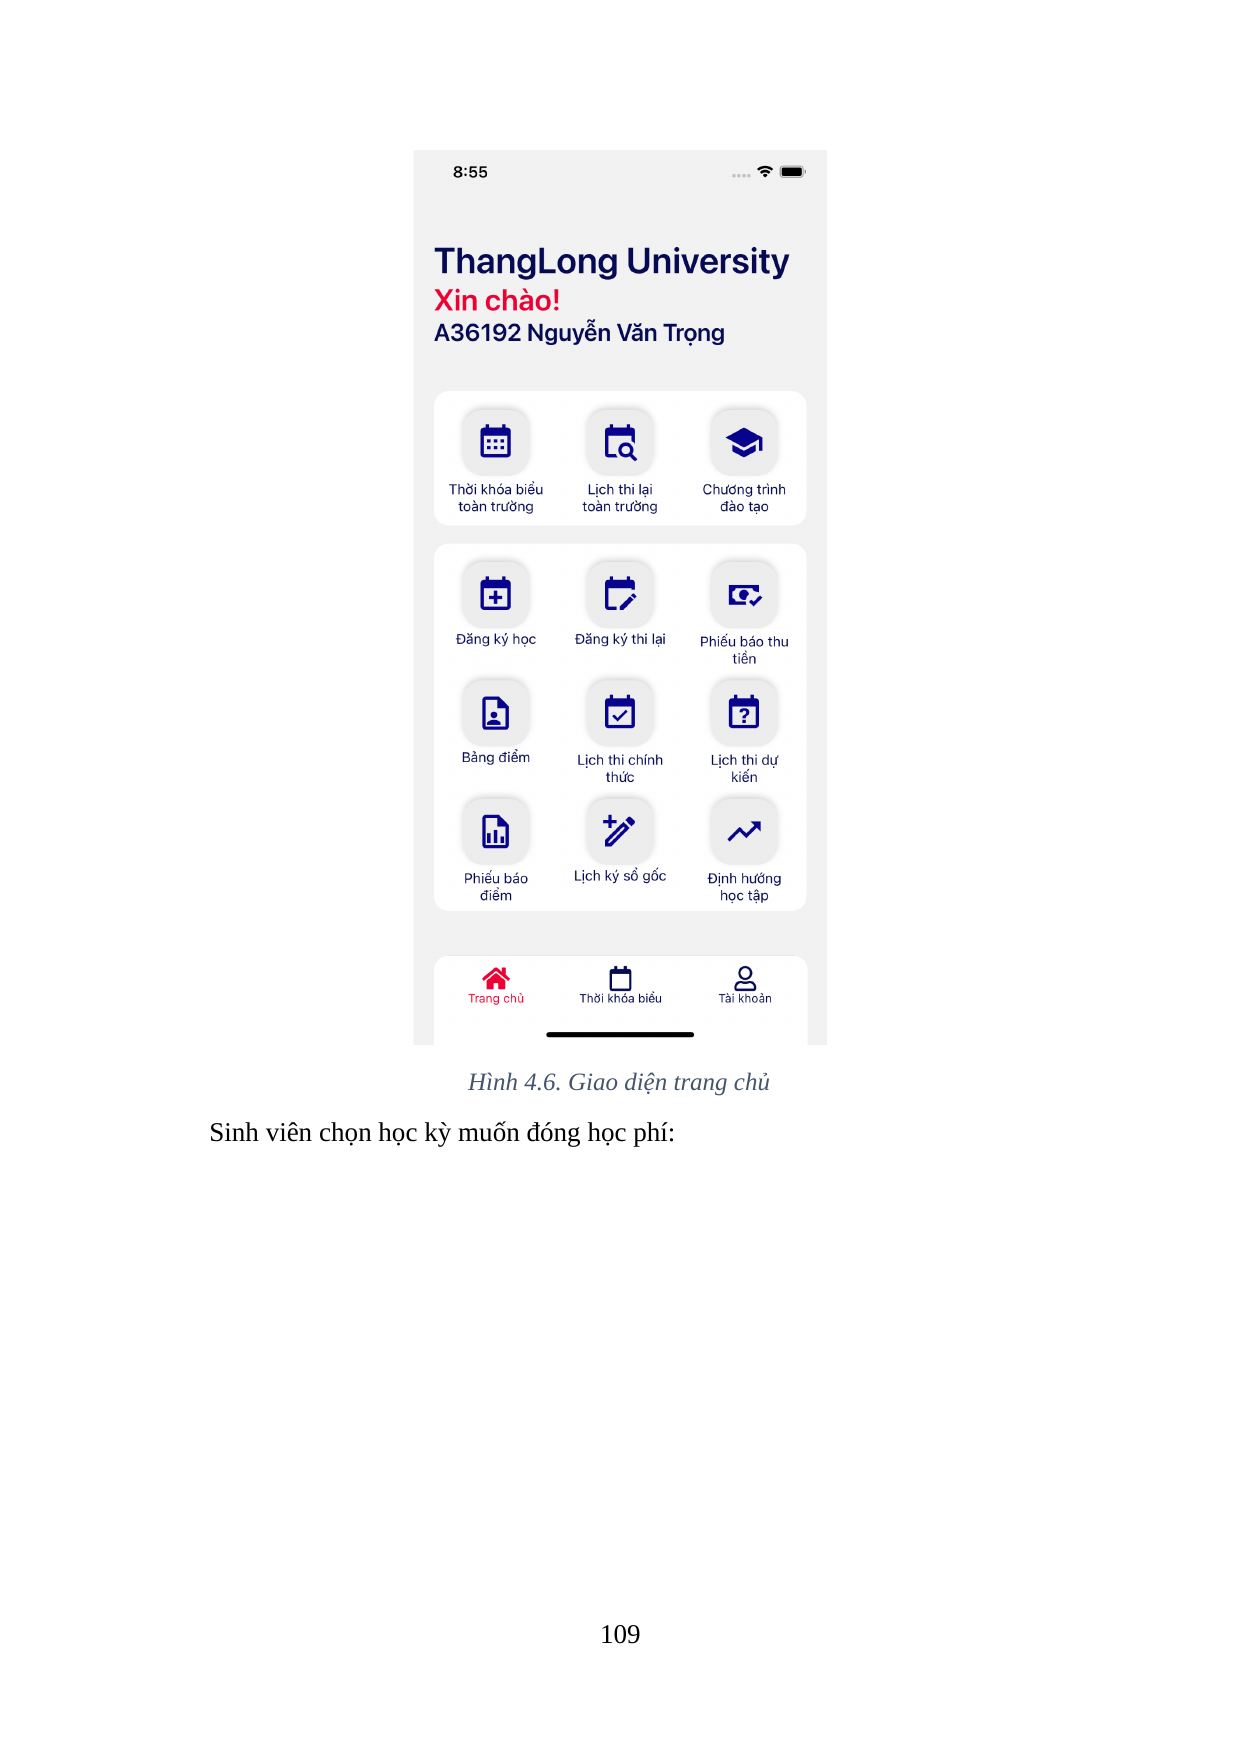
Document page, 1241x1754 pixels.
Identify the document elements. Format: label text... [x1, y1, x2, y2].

picture [413, 150, 827, 1045]
text Hình 4.6. Giao diện trang chủ [150, 1067, 1090, 1095]
text Sinh viên chọn học kỳ muốn đóng học phí: [150, 1116, 1090, 1147]
